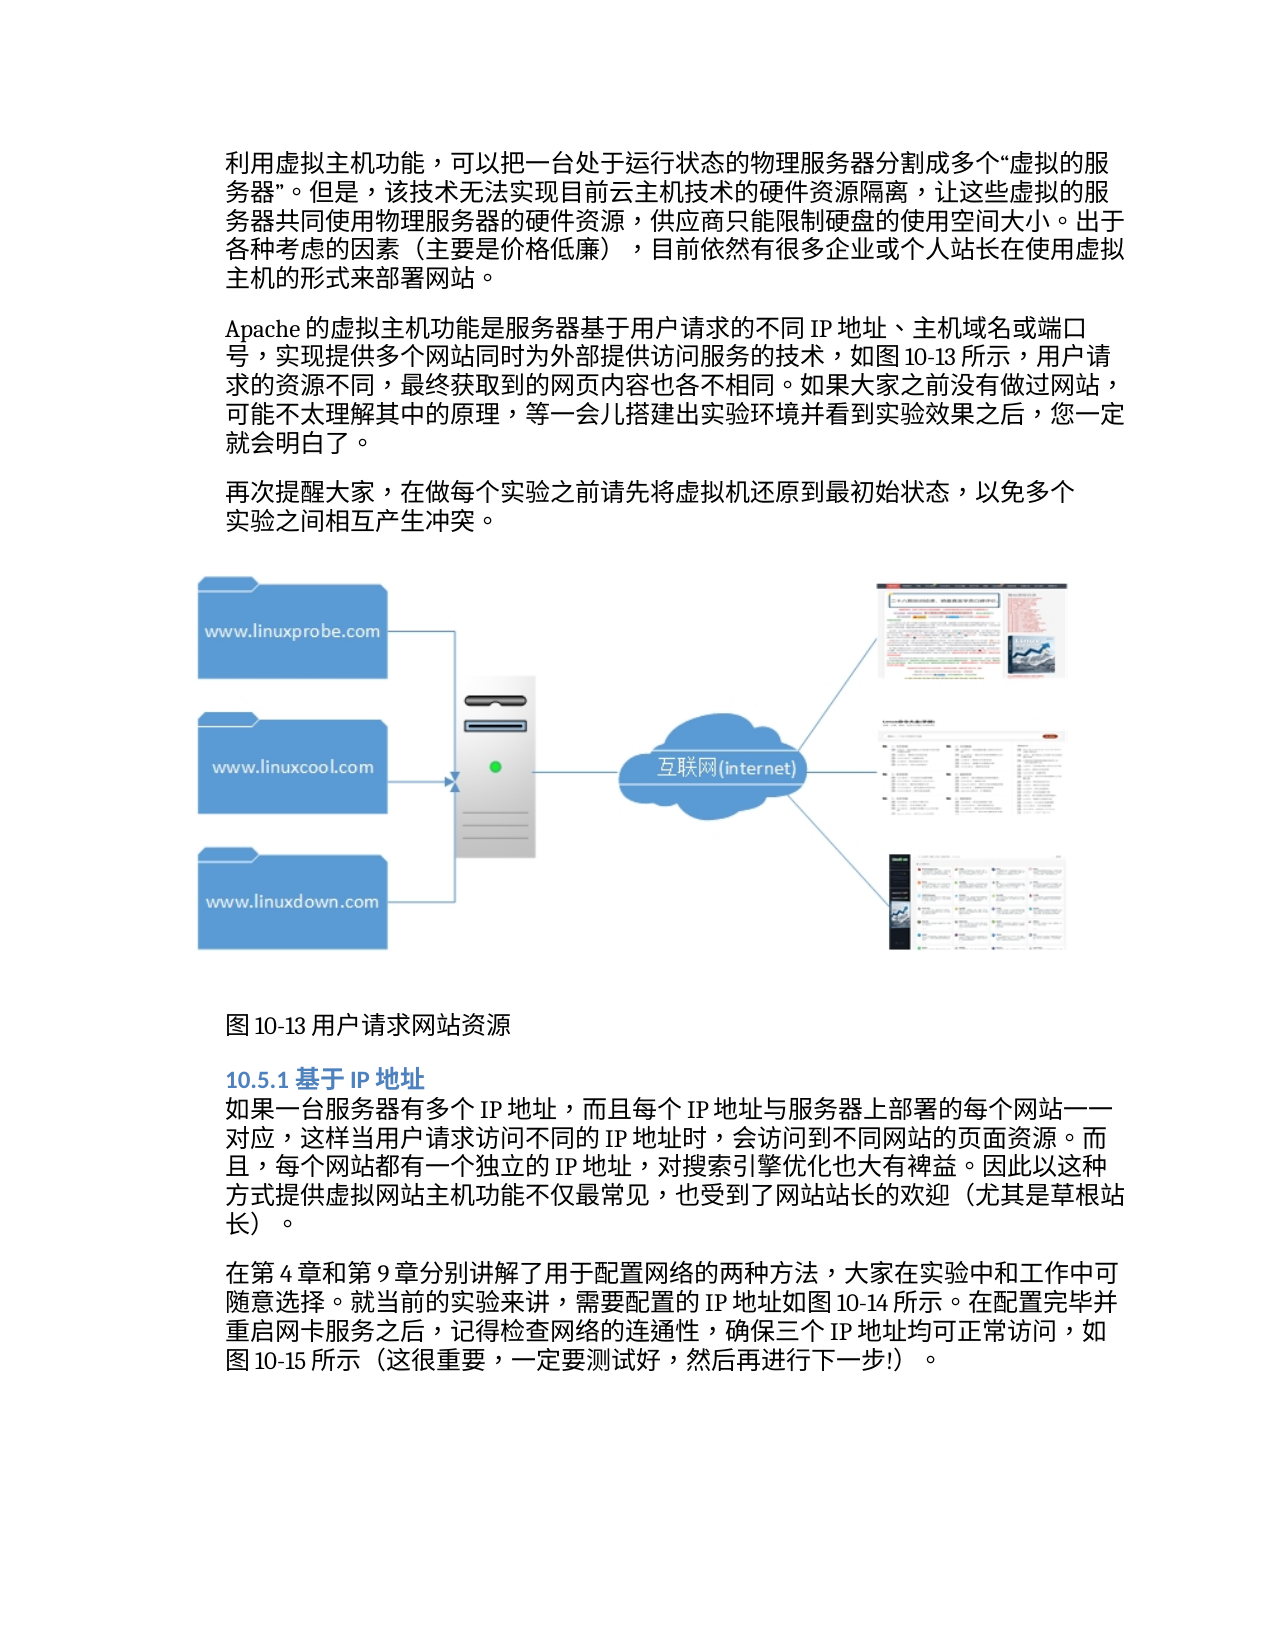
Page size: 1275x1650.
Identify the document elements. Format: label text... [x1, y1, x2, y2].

list 利用虚拟主机功能，可以把一台处于运行状态的物理服务器分割成多个“虚拟的服务器”。但是，该技术无法实现目前云主机技术的硬件资源隔离，让这些虚拟的服务器共同使用物理服务器的硬件资源，供应商只能限制硬盘的使用空间大小。出于各种考虑的因素（主要是价格低廉），目前依然有很多企业或个人站长在使用虚拟主机的形式来部署网站。 [175, 150, 1125, 294]
picture [193, 575, 1069, 951]
list 再次提醒大家，在做每个实验之前请先将虚拟机还原到最初始状态，以免多个实验之间相互产生冲突。 [175, 479, 1075, 537]
list 如果一台服务器有多个IP地址，而且每个IP地址与服务器上部署的每个网站一一对应，这样当用户请求访问不同的IP地址时，会访问到不同网站的页面资源。而且，每个网站都有一个独立的IP地址，对搜索引擎优化也大有裨益。因此以这种方式提供虚拟网站主机功能不仅最常见，也受到了网站站长的欢迎（尤其是草根站长）。 [175, 1096, 1125, 1239]
list Apache的虚拟主机功能是服务器基于用户请求的不同IP地址、主机域名或端口号，实现提供多个网站同时为外部提供访问服务的技术，如图10-13所示，用户请求的资源不同，最终获取到的网页内容也各不相同。如果大家之前没有做过网站，可能不太理解其中的原理，等一会儿搭建出实验环境并看到实验效果之后，您一定就会明白了。 [175, 314, 1125, 458]
list 图10-13 用户请求网站资源 [175, 1012, 1125, 1041]
list 在第4章和第9章分别讲解了用于配置网络的两种方法，大家在实验中和工作中可随意选择。就当前的实验来讲，需要配置的IP地址如图10-14所示。在配置完毕并重启网卡服务之后，记得检查网络的连通性，确保三个IP地址均可正常访问，如图10-15所示（这很重要，一定要测试好，然后再进行下一步!）。 [175, 1260, 1125, 1375]
subtitle 10.5.1 基于IP地址 [175, 1062, 1125, 1096]
